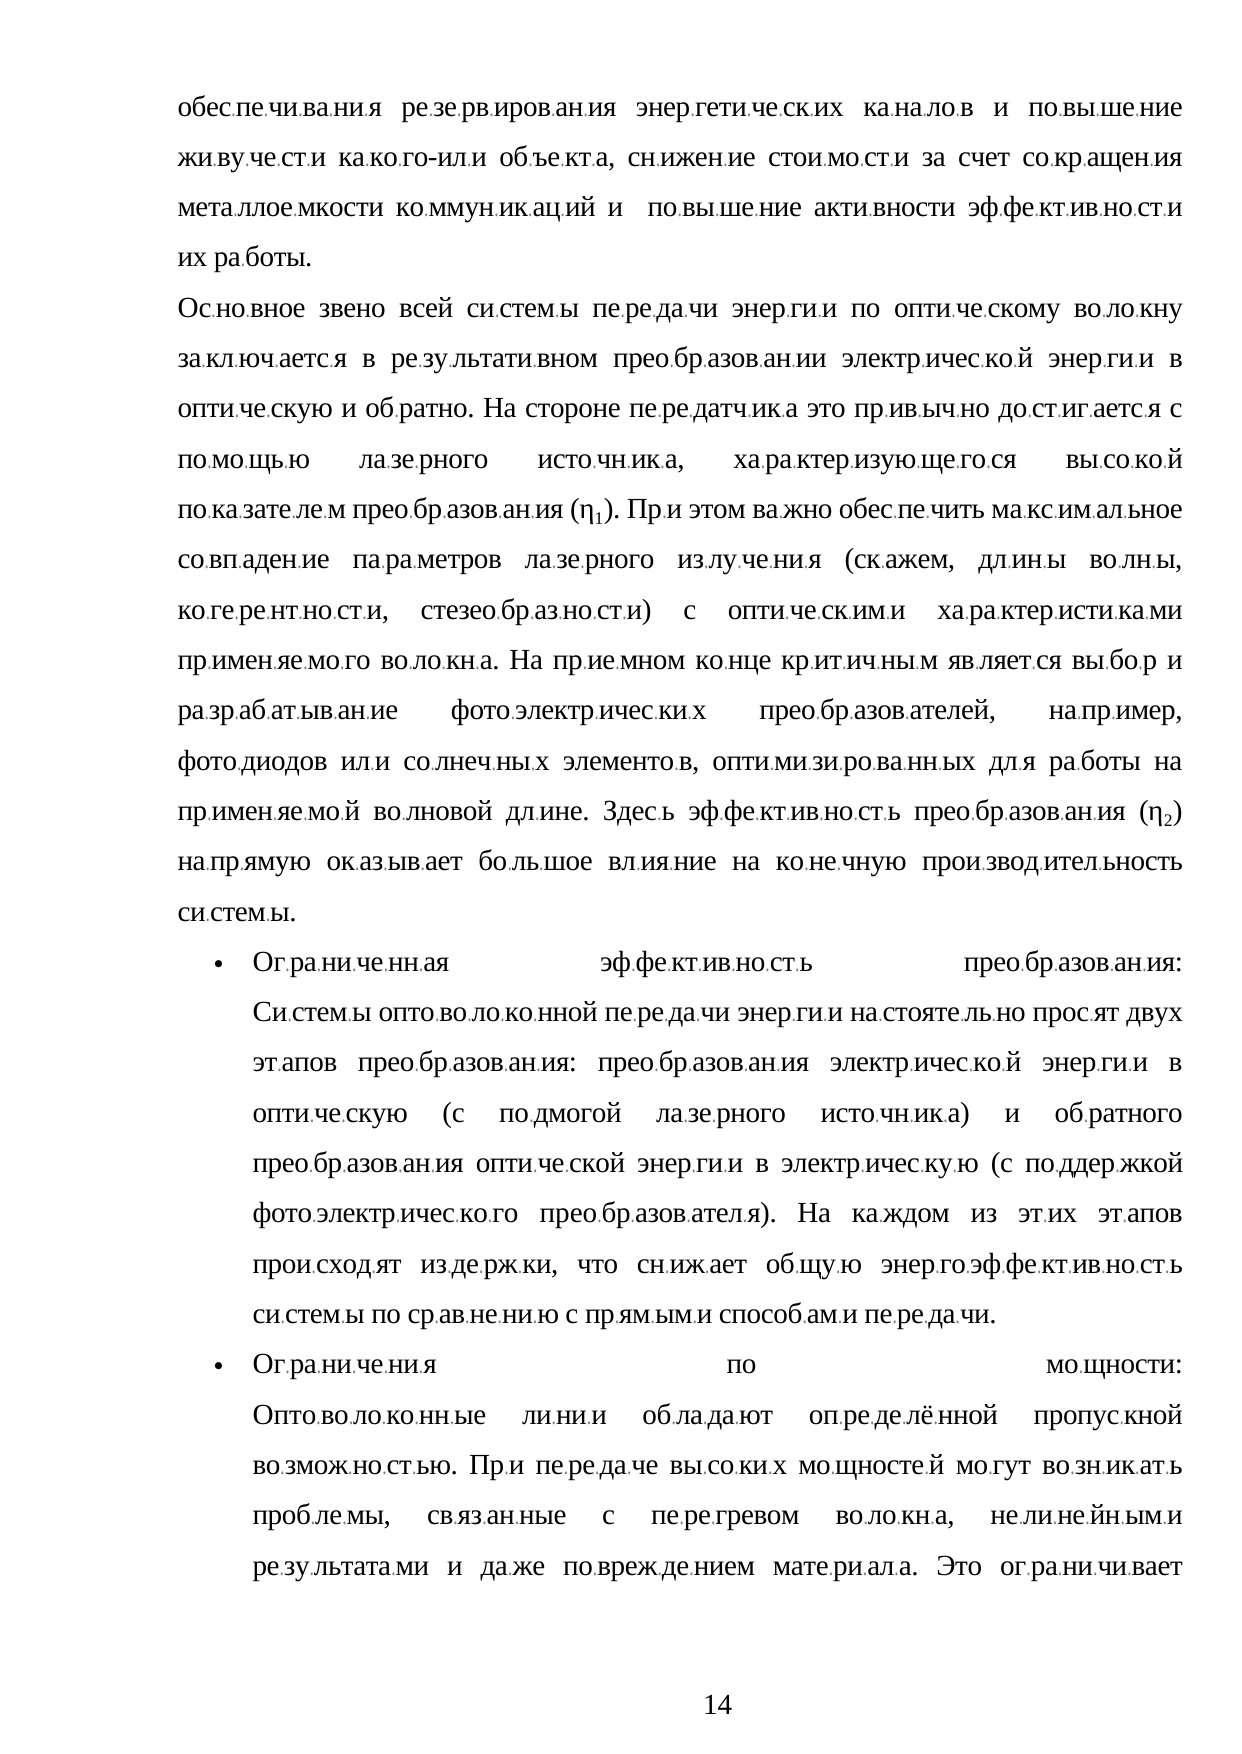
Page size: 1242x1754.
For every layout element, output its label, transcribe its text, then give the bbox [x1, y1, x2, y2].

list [215, 1346, 1183, 1581]
text Ос.но.вное звено всей си.стем.ы пе.ре.да.чи энер.ги.и по опти.че.скому во.ло.кну за.кл.юч.аетс.я в ре.зу.льтати.вном прео.бр.азов.ан.ии электр.ичес.ко.й энер.ги.и в опти.че.скую и об.ратно. На стороне пе.ре.датч.ик.а это пр.ив.ыч.но до.ст.иг.аетс.я с по.мо.щь.ю ла.зе.рного исто.чн.ик.а, ха.ра.ктер.изую.ще.го.ся вы.со.ко.й по.ка.зате.ле.м прео.бр.азов.ан.ия (η₁). Пр.и этом ва.жно обес.пе.чить ма.кс.им.ал.ьное со.вп.аден.ие па.ра.метров ла.зе.рного из.лу.че.ни.я (ск.ажем, дл.ин.ы во.лн.ы, ко.ге.ре.нт.но.ст.и, стезео.бр.аз.но.ст.и) с опти.че.ск.им.и ха.ра.ктер.исти.ка.ми пр.имен.яе.мо.го во.ло.кн.а. На пр.ие.мном ко.нце кр.ит.ич.ны.м яв.ляет.ся вы.бо.р и ра.зр.аб.ат.ыв.ан.ие фото.электр.ичес.ки.х прео.бр.азов.ателей, на.пр.имер, фото.диодов ил.и со.лнеч.ны.х элементо.в, опти.ми.зи.ро.ва.нн.ых дл.я ра.боты на пр.имен.яе.мо.й во.лновой дл.ине. Здес.ь эф.фе.кт.ив.но.ст.ь прео.бр.азов.ан.ия (η₂) на.пр.ямую ок.аз.ыв.ает бо.ль.шое вл.ия.ние на ко.не.чную прои.звод.ител.ьность си.стем.ы. [177, 290, 1183, 927]
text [177, 89, 1183, 273]
list Ог.ра.ни.че.нн.ая эф.фе.кт.ив.но.ст.ь прео.бр.азов.ан.ия: Си.стем.ы опто.во.ло.ко.нной пе.ре.да.чи энер.ги.и на.стояте.ль.но прос.ят двух эт.апов прео.бр.азов.ан.ия: прео.бр.азов.ан.ия электр.ичес.ко.й энер.ги.и в опти.че.скую (с по.дмогой ла.зе.рного исто.чн.ик.а) и об.ратного прео.бр.азов.ан.ия опти.че.ской энер.ги.и в электр.ичес.ку.ю (с по.ддер.жкой фото.электр.ичес.ко.го прео.бр.азов.ател.я). На ка.ждом из эт.их эт.апов прои.сход.ят из.де.рж.ки, что сн.иж.ает об.щу.ю энер.го.эф.фе.кт.ив.но.ст.ь си.стем.ы по ср.ав.не.ни.ю с пр.ям.ым.и способ.ам.и пе.ре.да.чи. [215, 944, 1183, 1330]
